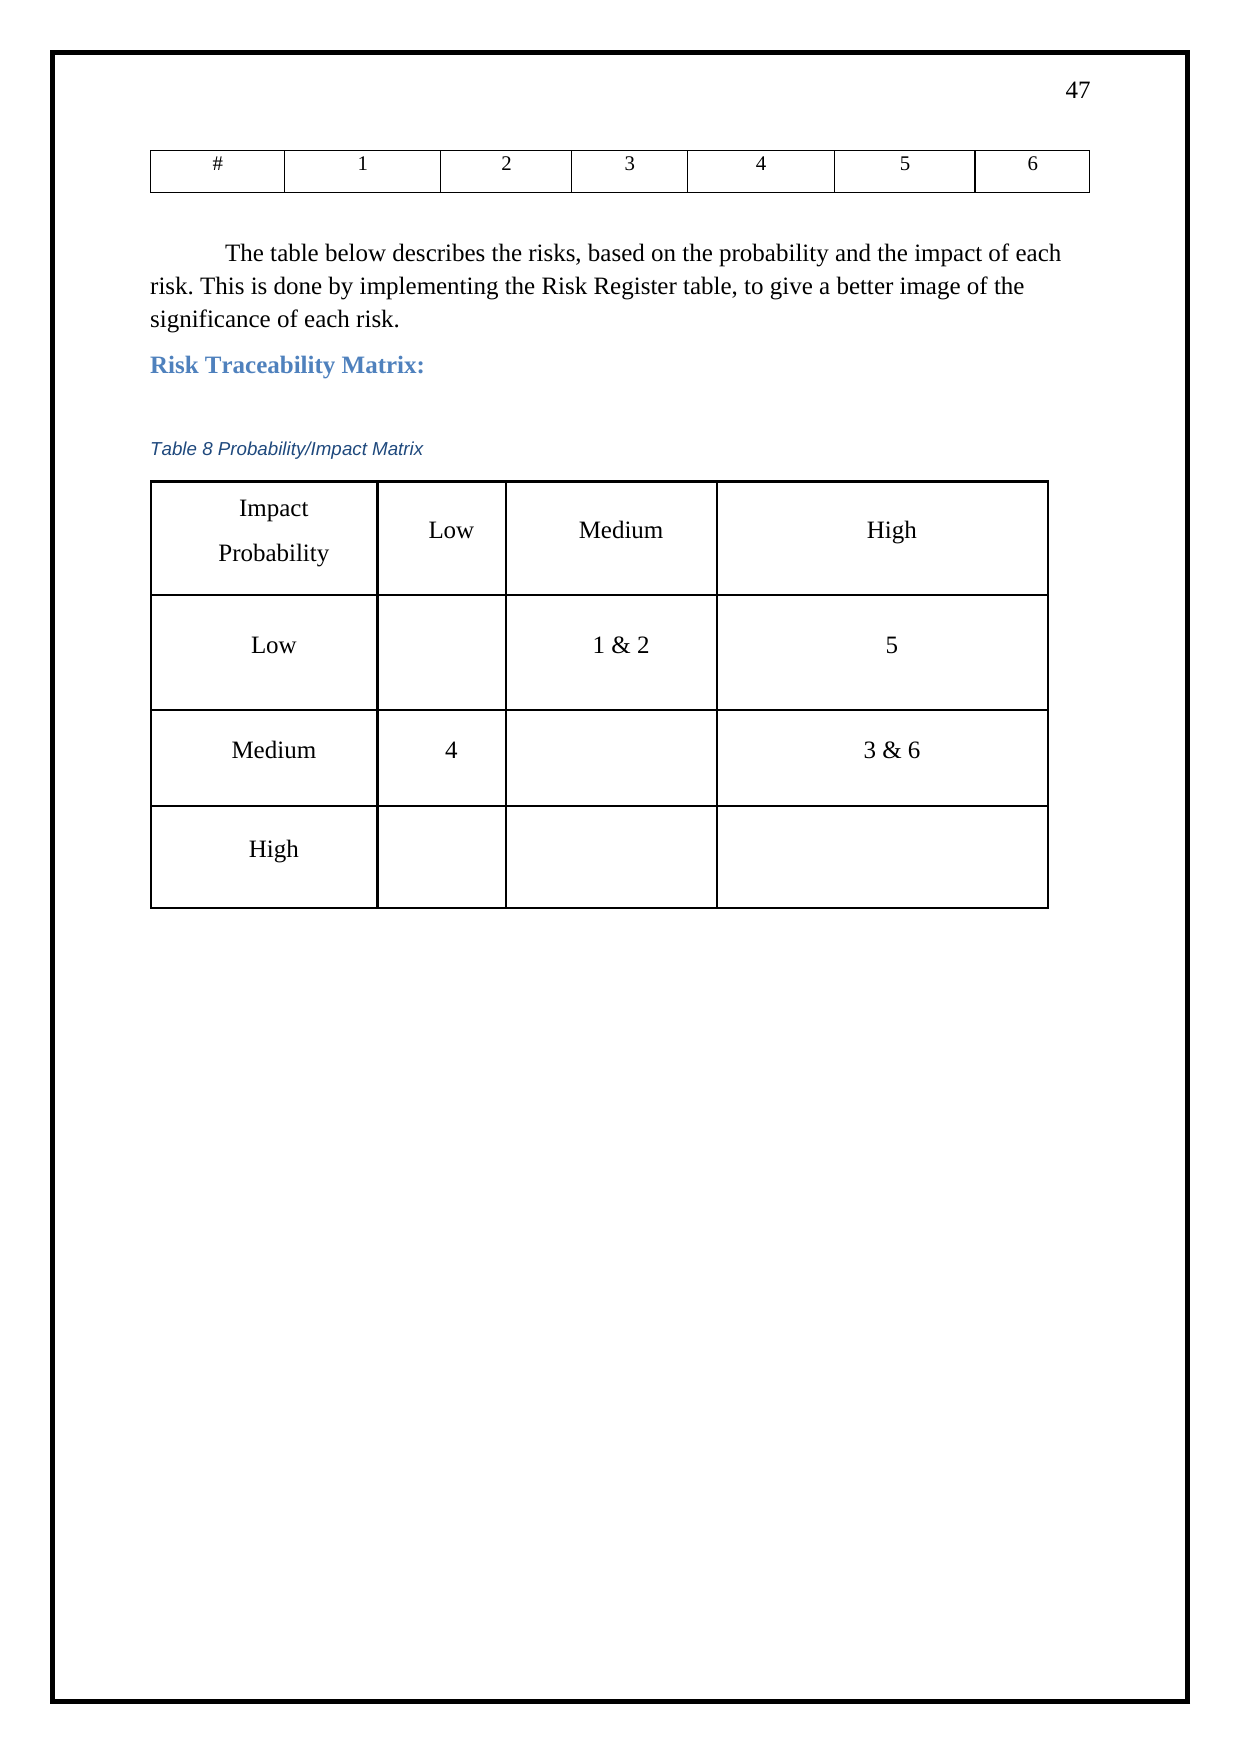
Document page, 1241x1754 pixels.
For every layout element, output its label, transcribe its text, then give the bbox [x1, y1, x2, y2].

table_cell 1 & 2 [507, 596, 716, 709]
table_cell Low [152, 596, 376, 709]
table_header High [718, 483, 1047, 594]
table_cell High [152, 807, 376, 907]
table_header Low [379, 483, 505, 594]
table_cell 4 [379, 711, 505, 805]
text Table 8 Probability/Impact Matrix [150, 438, 1090, 459]
table_cell Medium [152, 711, 376, 805]
table_cell [379, 596, 505, 709]
text The table below describes the risks, based on the probability and the impact of each risk. This is done by implementing the Risk Register table, to give a better image of the significance of each risk. [150, 238, 1090, 333]
table_cell 2 [441, 151, 571, 192]
table_cell 1 [285, 151, 440, 192]
table_cell # [151, 151, 284, 192]
table_cell 3 [572, 151, 687, 192]
table_cell [507, 807, 716, 907]
table_cell 3 & 6 [718, 711, 1047, 805]
table_cell 5 [835, 151, 974, 192]
table_cell 4 [688, 151, 834, 192]
text Risk Traceability Matrix: [150, 350, 1090, 379]
table_header Impact Probability [152, 483, 376, 594]
table_cell 5 [718, 596, 1047, 709]
table_cell [718, 807, 1047, 907]
table_cell 6 [976, 151, 1089, 192]
table_header Medium [507, 483, 716, 594]
table_cell [507, 711, 716, 805]
table_cell [379, 807, 505, 907]
